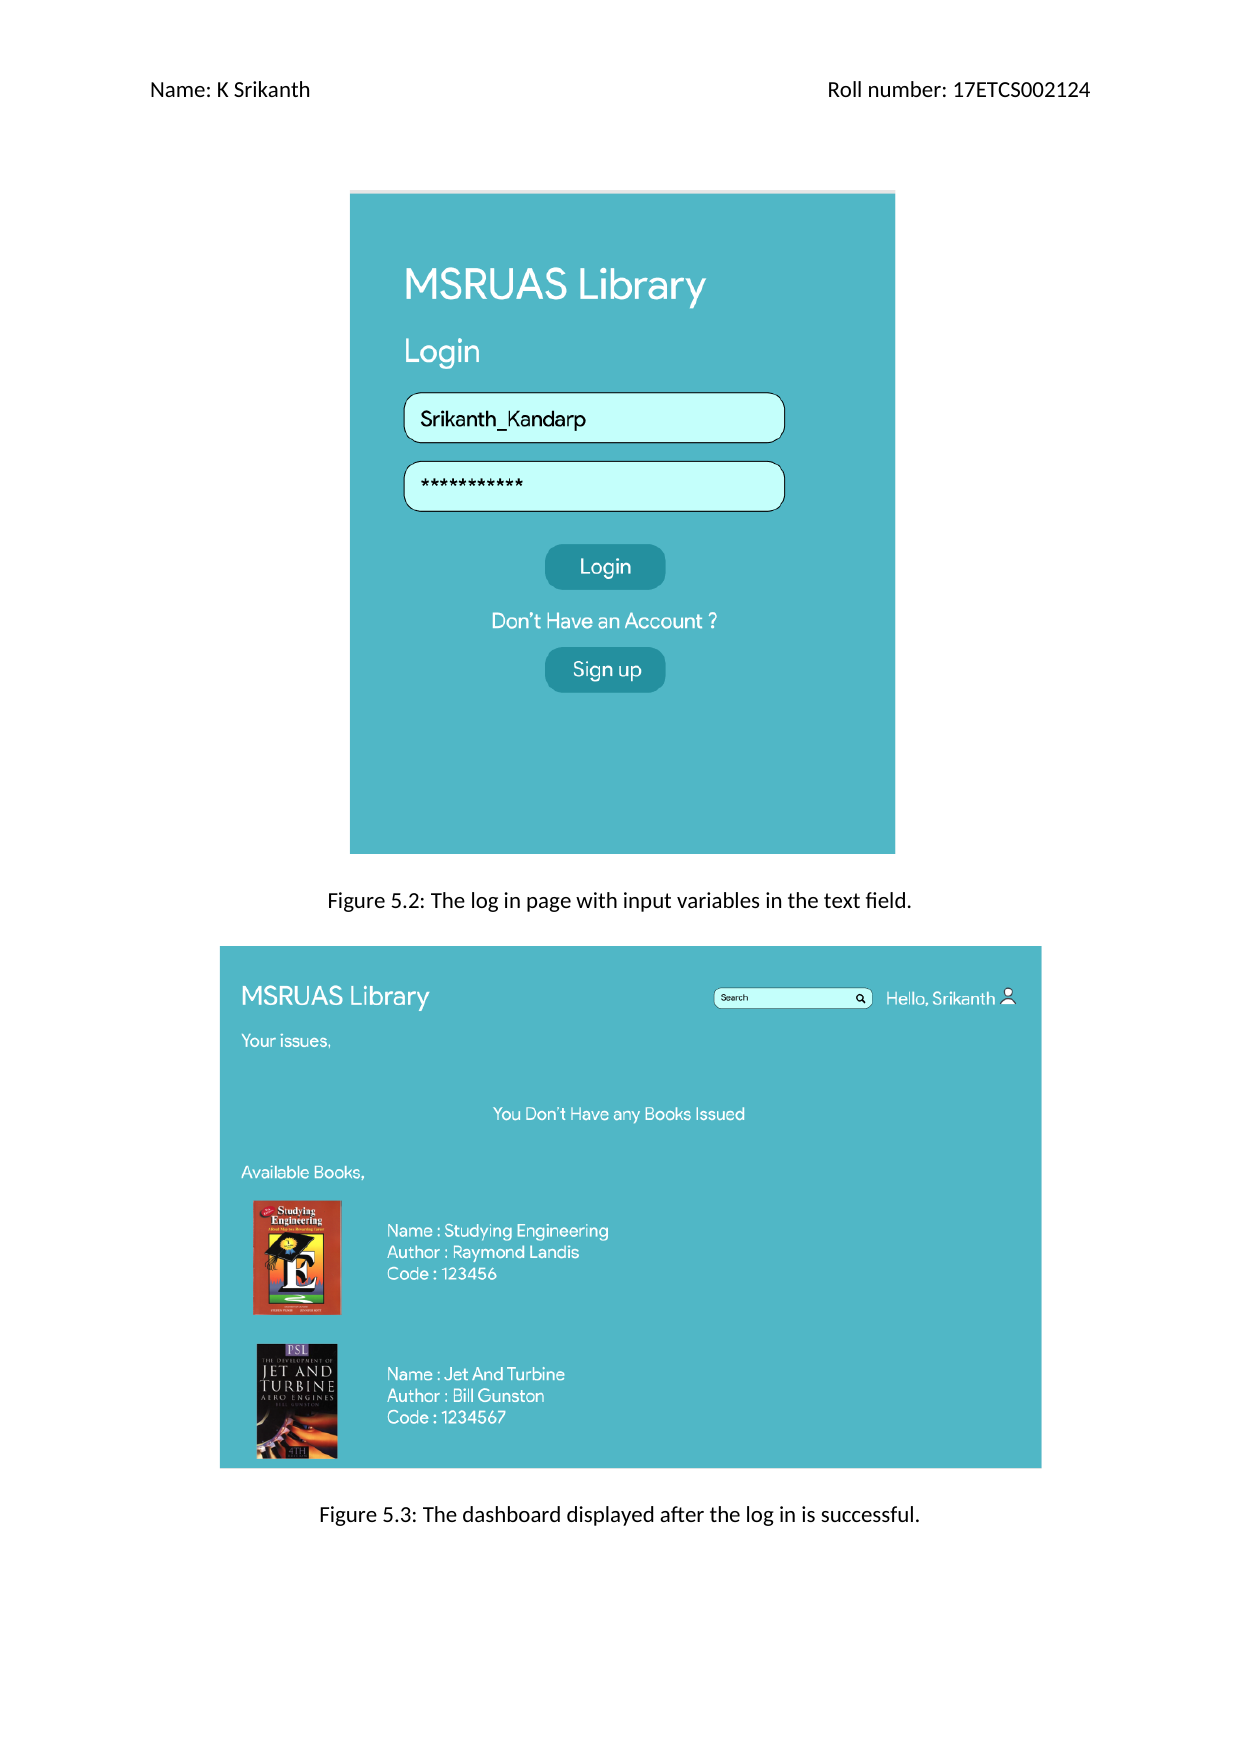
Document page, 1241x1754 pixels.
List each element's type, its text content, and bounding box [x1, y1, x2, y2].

picture [219, 946, 1042, 1469]
text Figure 5.3: The dashboard displayed after the log in is successful. [220, 1500, 1021, 1528]
picture [349, 190, 896, 854]
text Figure 5.2: The log in page with input variables in the text field. [220, 886, 1021, 914]
